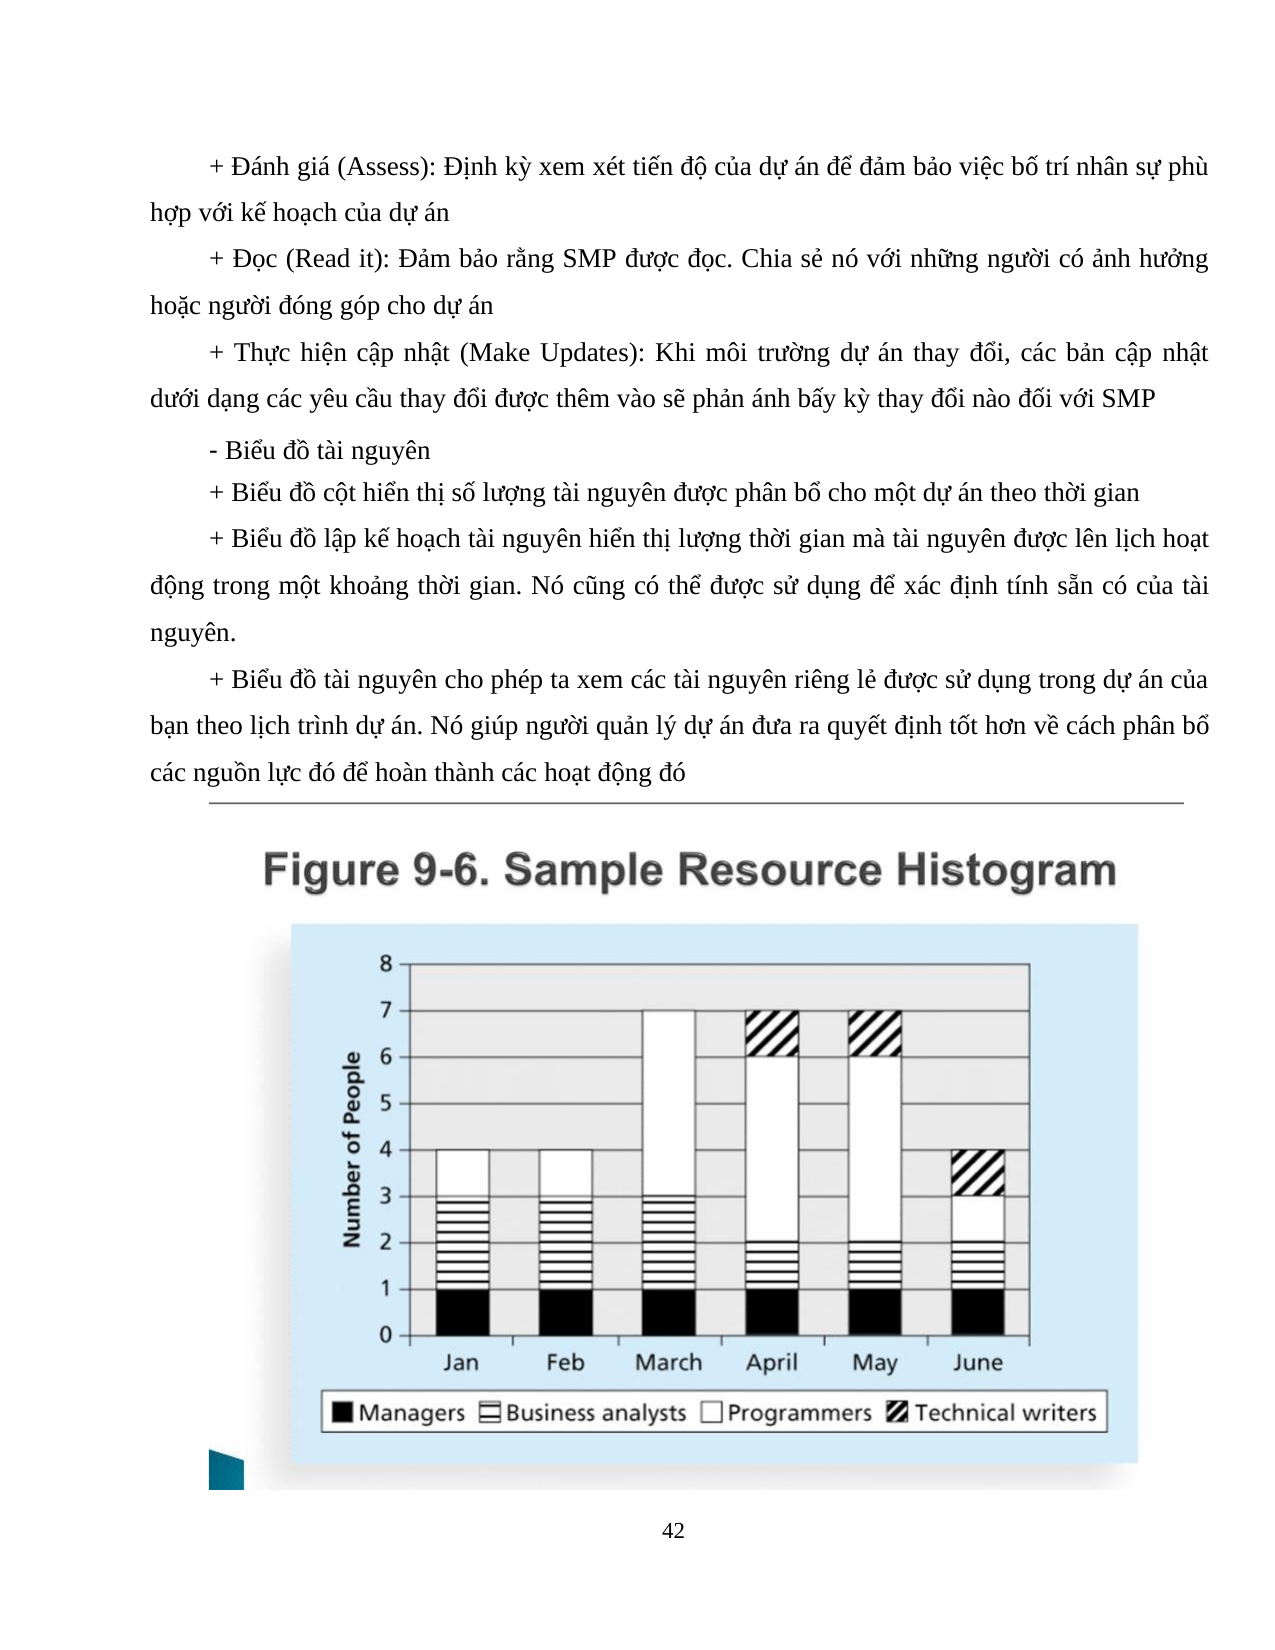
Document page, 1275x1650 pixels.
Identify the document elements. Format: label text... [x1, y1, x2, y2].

text + Biểu đồ lập kế hoạch tài nguyên hiển thị lượng thời gian mà tài nguyên được lên lịch hoạt động trong một khoảng thời gian. Nó cũng có thể được sử dụng để xác định tính sẵn có của tài nguyên. [150, 523, 1211, 647]
picture [208, 802, 1184, 1490]
text + Thực hiện cập nhật (Make Updates): Khi môi trường dự án thay đổi, các bản cập nhật dưới dạng các yêu cầu thay đổi được thêm vào sẽ phản ánh bấy kỳ thay đổi nào đối với SMP [150, 336, 1211, 414]
text - Biểu đồ tài nguyên [209, 429, 1275, 467]
text + Biểu đồ tài nguyên cho phép ta xem các tài nguyên riêng lẻ được sử dụng trong dự án của bạn theo lịch trình dự án. Nó giúp người quản lý dự án đưa ra quyết định tốt hơn về cách phân bổ các nguồn lực đó để hoàn thành các hoạt động đó [150, 663, 1211, 787]
text + Biểu đồ cột hiển thị số lượng tài nguyên được phân bổ cho một dự án theo thời gian [209, 476, 1275, 507]
text + Đánh giá (Assess): Định kỳ xem xét tiến độ của dự án để đảm bảo việc bố trí nhân sự phù hợp với kế hoạch của dự án [150, 150, 1211, 227]
text + Đọc (Read it): Đảm bảo rằng SMP được đọc. Chia sẻ nó với những người có ảnh hưởng hoặc người đóng góp cho dự án [150, 243, 1211, 320]
